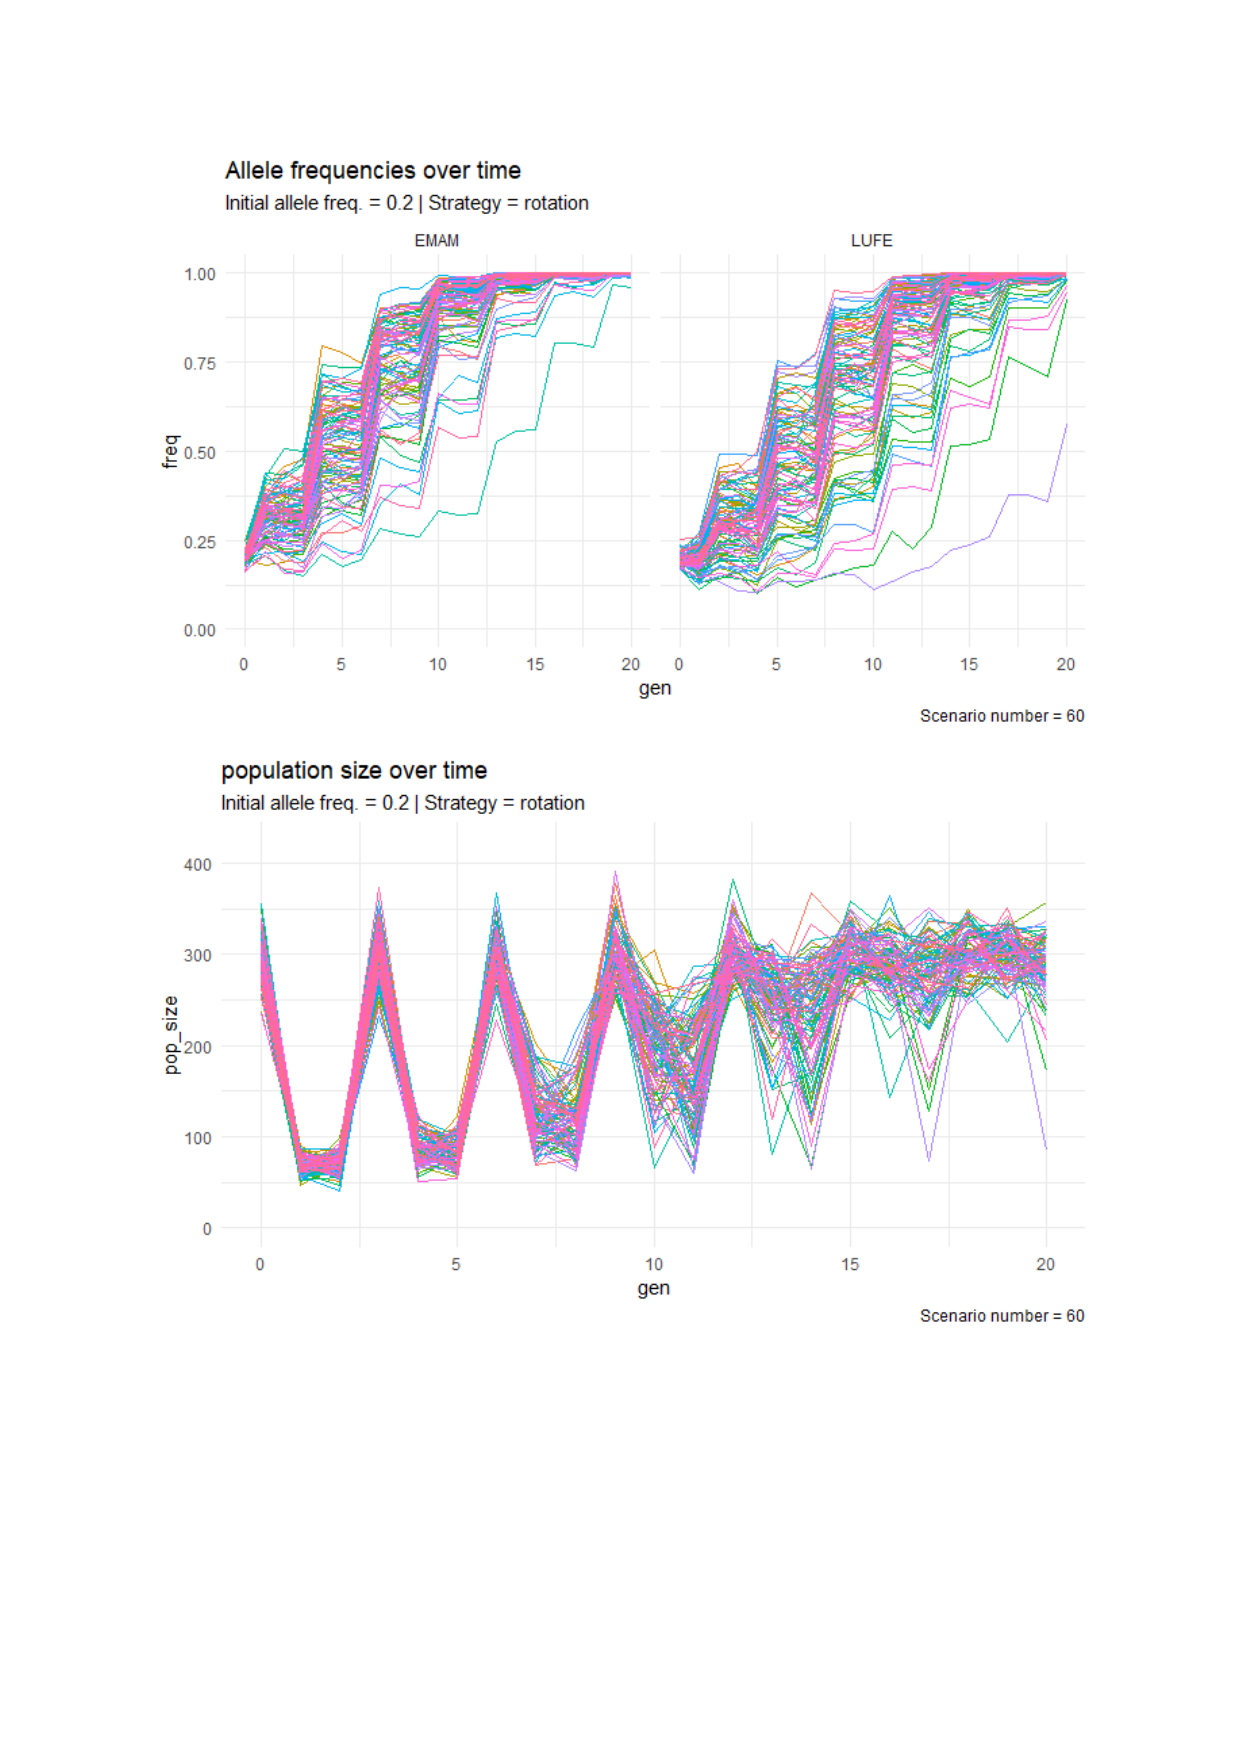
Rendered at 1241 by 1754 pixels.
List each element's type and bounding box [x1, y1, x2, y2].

picture [150, 749, 1096, 1334]
picture [150, 150, 1096, 734]
